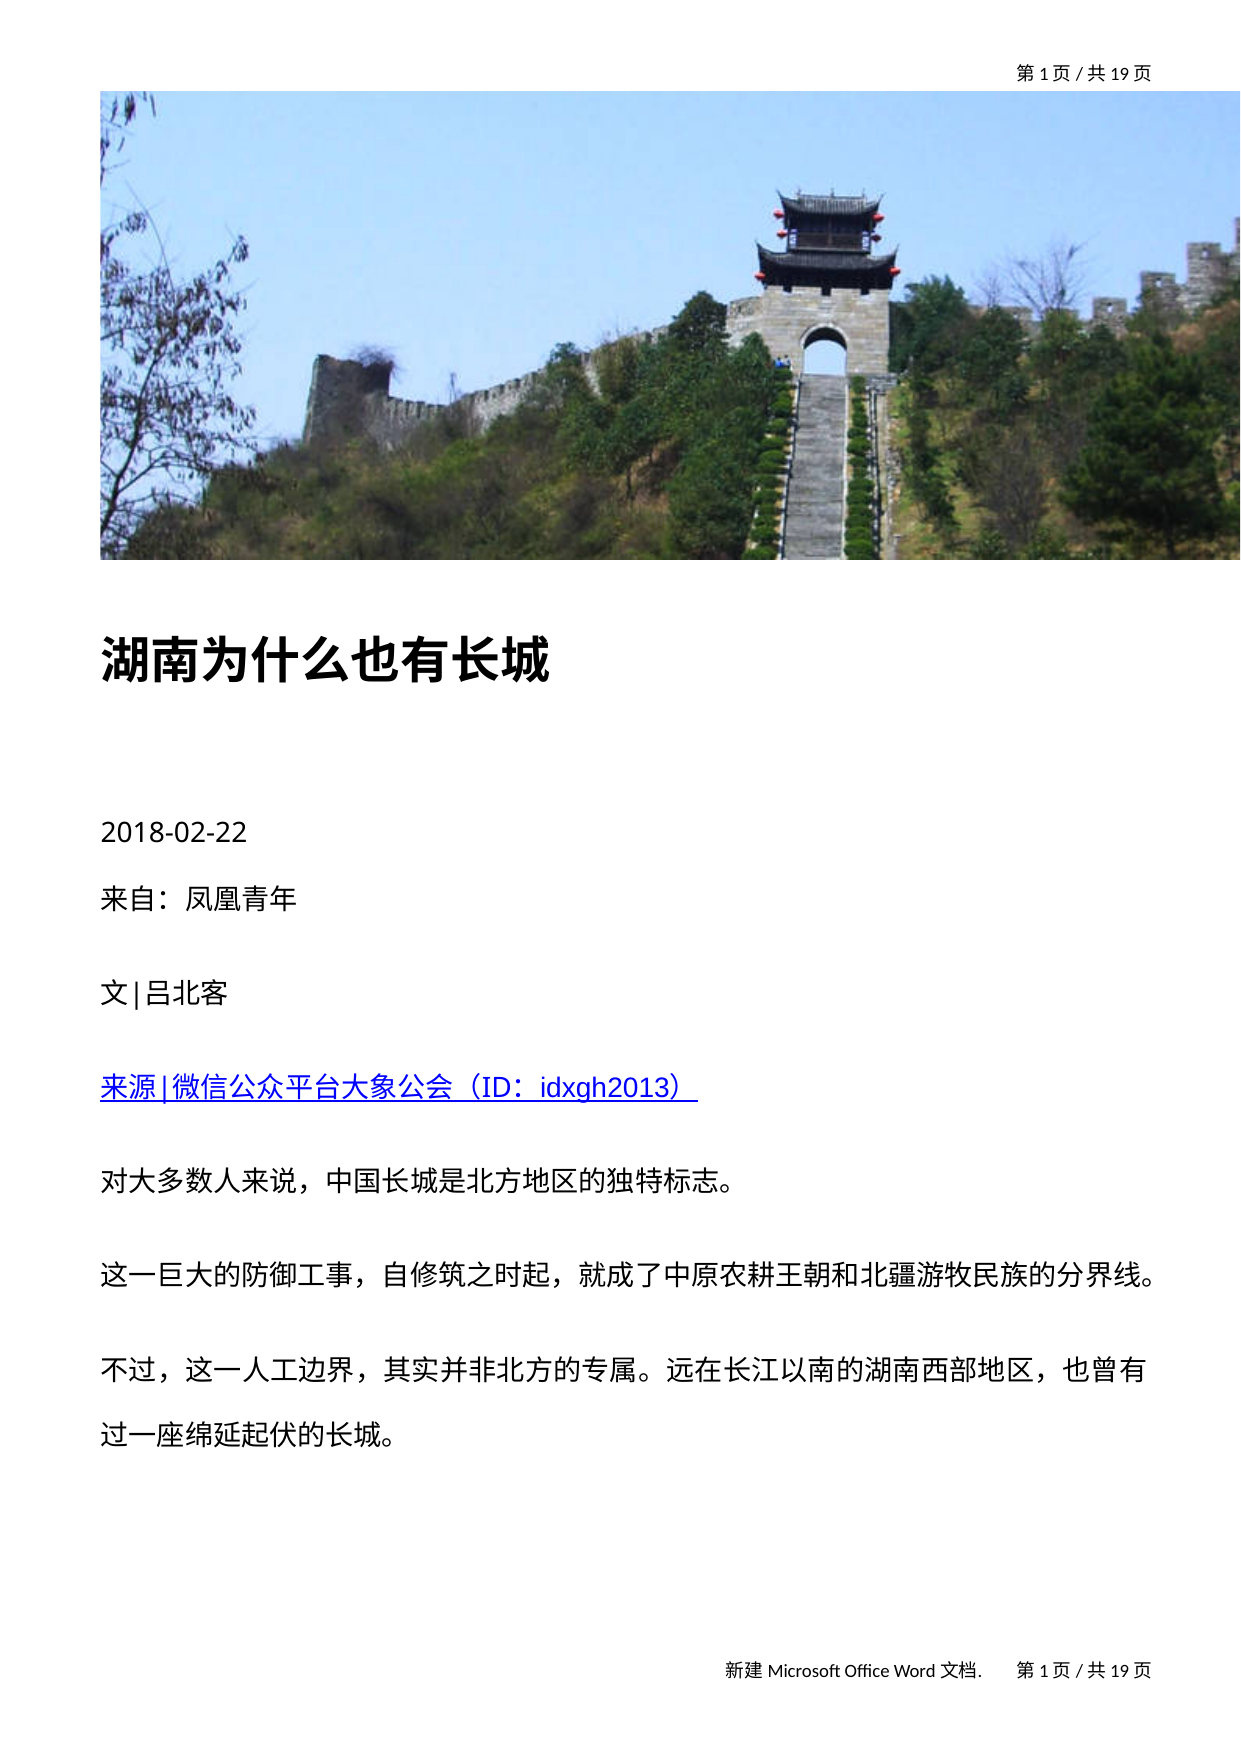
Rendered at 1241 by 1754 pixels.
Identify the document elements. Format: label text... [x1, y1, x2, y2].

text 这一巨大的防御工事，自修筑之时起，就成了中原农耕王朝和北疆游牧民族的分界线。 [100, 1241, 1152, 1306]
text 不过，这一人工边界，其实并非北方的专属。远在长江以南的湖南西部地区，也曾有过一座绵延起伏的长城。 [100, 1335, 1152, 1465]
text 来源|微信公众平台大象公会（ID：idxgh2013） [100, 1053, 1152, 1118]
text 文|吕北客 [100, 958, 1152, 1023]
text 湖南为什么也有长城 [100, 608, 1152, 705]
text 2018-02-22 [100, 799, 1152, 864]
picture [100, 91, 1241, 560]
text 对大多数人来说，中国长城是北方地区的独特标志。 [100, 1147, 1152, 1212]
text 来自：凤凰青年 [100, 864, 1152, 929]
